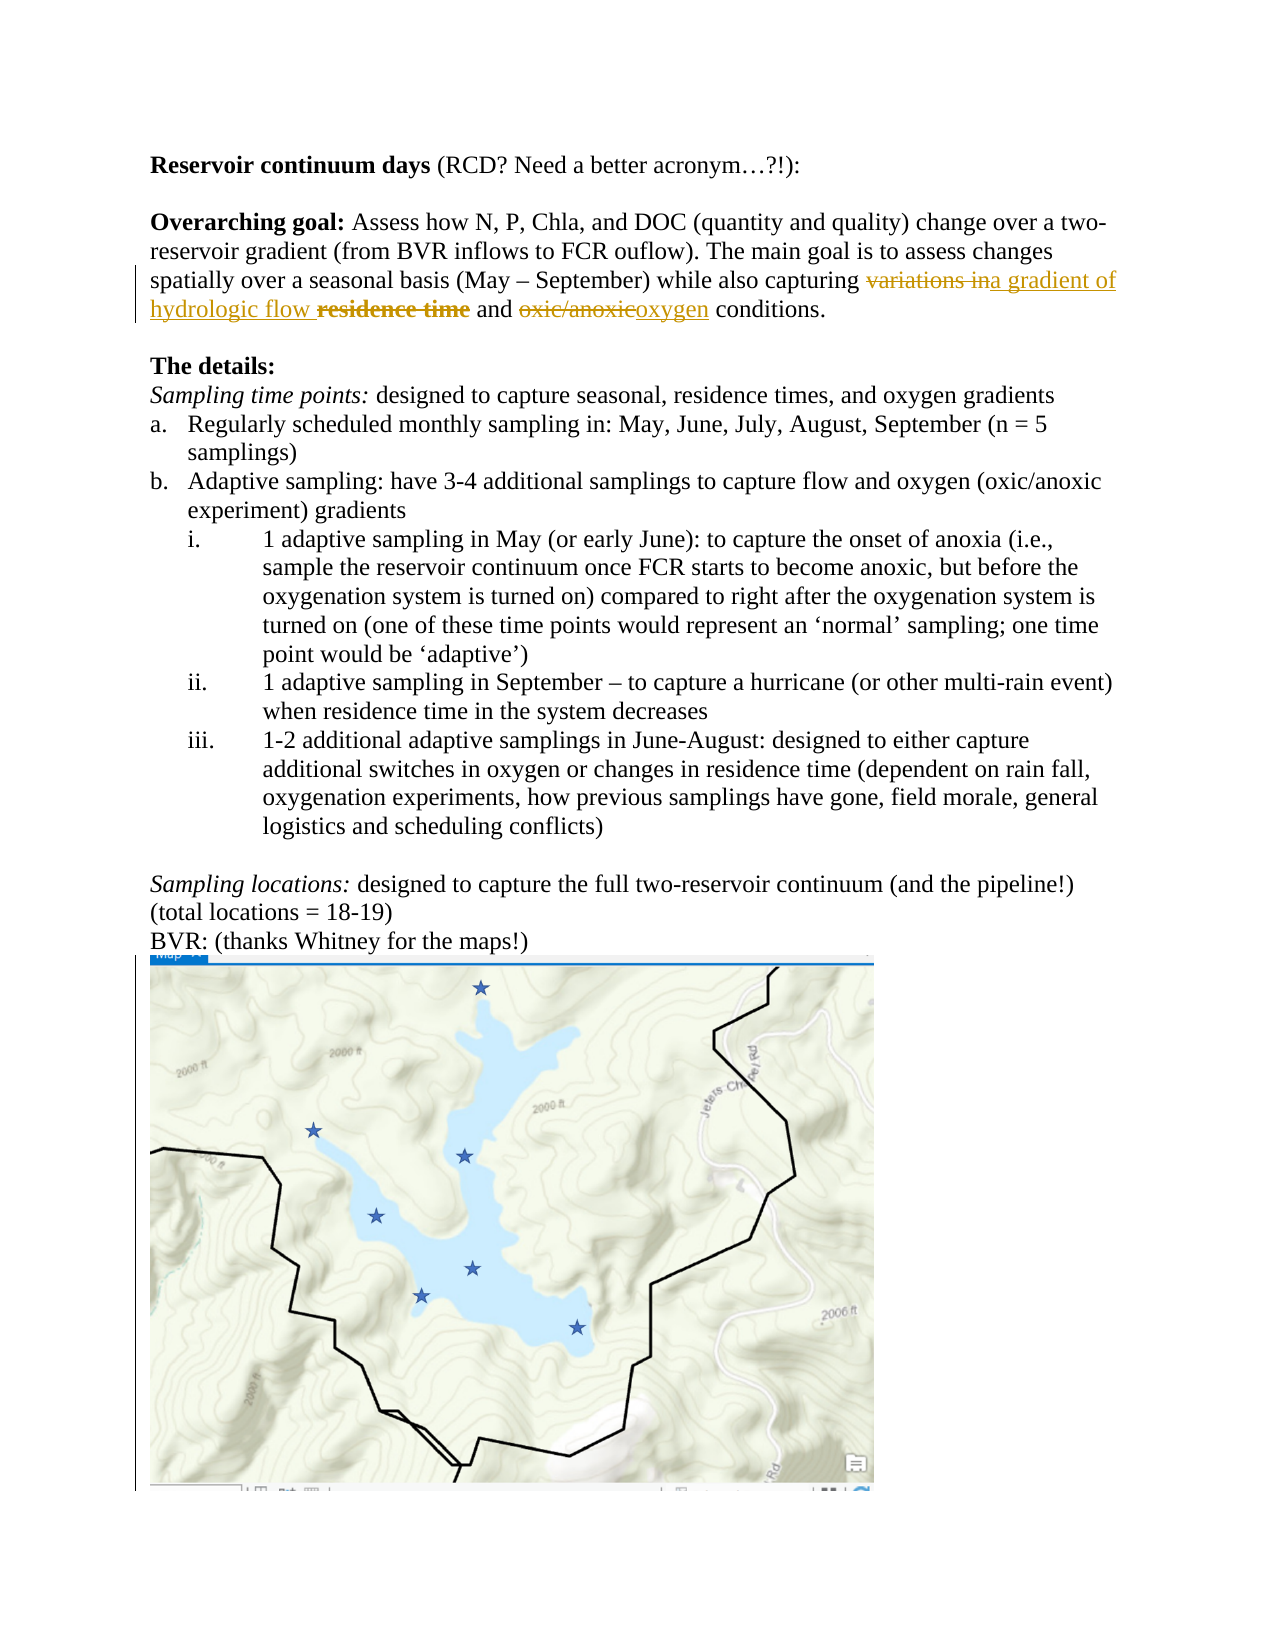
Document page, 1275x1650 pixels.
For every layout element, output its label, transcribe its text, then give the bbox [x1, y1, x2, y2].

text The details: [150, 351, 1125, 380]
text Overarching goal: Assess how N, P, Chla, and DOC (quantity and quality) change over a two-reservoir gradient (from BVR inflows to FCR ouflow). The main goal is to assess changes spatially over a seasonal basis (May – September) while also capturing residence time and conditions. [150, 207, 1125, 322]
list Regularly scheduled monthly sampling in: May, June, July, August, September (n = 5 samplings) [150, 409, 1125, 466]
text Reservoir continuum days (RCD? Need a better acronym…?!): [150, 150, 1125, 179]
picture [150, 955, 874, 1491]
list 1 adaptive sampling in May (or early June): to capture the onset of anoxia (i.e., sample the reservoir continuum once FCR starts to become anoxic, but before the oxygenation system is turned on) compared to right after the oxygenation system is turned on (one of these time points would represent an ‘normal’ sampling; one time point would be ‘adaptive’) [187, 524, 1125, 667]
list 1-2 additional adaptive samplings in June-August: designed to either capture additional switches in oxygen or changes in residence time (dependent on rain fall, oxygenation experiments, how previous samplings have gone, field morale, general logistics and scheduling conflicts) [187, 725, 1125, 840]
text Sampling locations: designed to capture the full two-reservoir continuum (and the pipeline!) (total locations = 18-19) [150, 869, 1125, 926]
text Sampling time points: designed to capture seasonal, residence times, and oxygen gradients [150, 380, 1125, 409]
list Adaptive sampling: have 3-4 additional samplings to capture flow and oxygen (oxic/anoxic experiment) gradients [150, 466, 1125, 524]
list 1 adaptive sampling in September – to capture a hurricane (or other multi-rain event) when residence time in the system decreases [187, 667, 1125, 725]
text BVR: (thanks Whitney for the maps!) [150, 926, 1125, 955]
